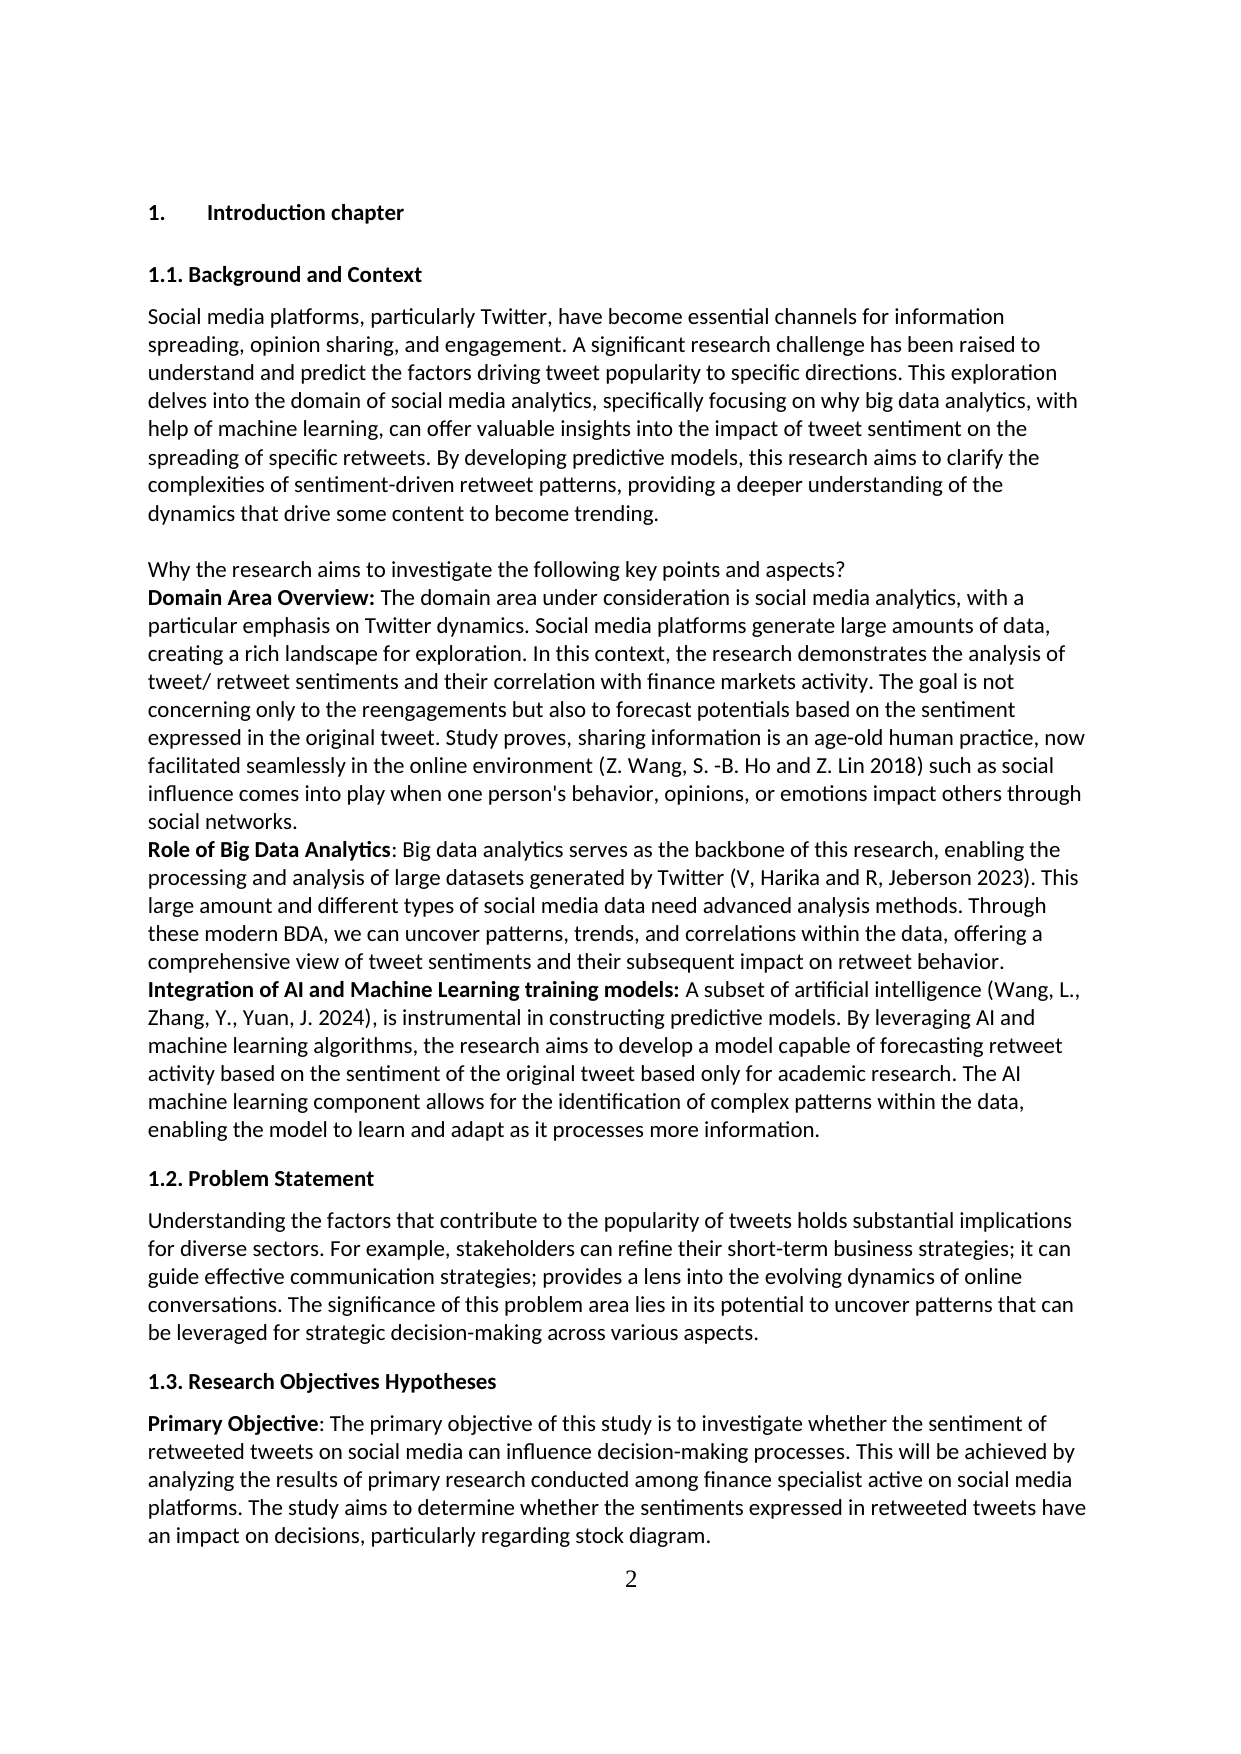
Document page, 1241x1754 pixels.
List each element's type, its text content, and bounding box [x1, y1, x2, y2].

text Primary Objective: The primary objective of this study is to investigate whether the sentiment of retweeted tweets on social media can influence decision-making processes. This will be achieved by analyzing the results of primary research conducted among finance specialist active on social media platforms. The study aims to determine whether the sentiments expressed in retweeted tweets have an impact on decisions, particularly regarding stock diagram. [148, 1409, 1092, 1549]
subtitle 1.3. Research Objectives Hypotheses [148, 1367, 1092, 1395]
text Social media platforms, particularly Twitter, have become essential channels for information spreading, opinion sharing, and engagement. A significant research challenge has been raised to understand and predict the factors driving tweet popularity to specific directions. This exploration delves into the domain of social media analytics, specifically focusing on why big data analytics, with help of machine learning, can offer valuable insights into the impact of tweet sentiment on the spreading of specific retweets. By developing predictive models, this research aims to clarify the complexities of sentiment-driven retweet patterns, providing a deeper understanding of the dynamics that drive some content to become trending. [148, 302, 1092, 527]
text Domain Area Overview: The domain area under consideration is social media analytics, with a particular emphasis on Twitter dynamics. Social media platforms generate large amounts of data, creating a rich landscape for exploration. In this context, the research demonstrates the analysis of tweet/ retweet sentiments and their correlation with finance markets activity. The goal is not concerning only to the reengagements but also to forecast potentials based on the sentiment expressed in the original tweet. Study proves, sharing information is an age-old human practice, now facilitated seamlessly in the online environment (Z. Wang, S. -B. Ho and Z. Lin 2018) such as social influence comes into play when one person's behavior, opinions, or emotions impact others through social networks. [148, 583, 1092, 835]
text Integration of AI and Machine Learning training models: A subset of artificial intelligence (Wang, L., Zhang, Y., Yuan, J. 2024), is instrumental in constructing predictive models. By leveraging AI and machine learning algorithms, the research aims to develop a model capable of forecasting retweet activity based on the sentiment of the original tweet based only for academic research. The AI machine learning component allows for the identification of complex patterns within the data, enabling the model to learn and adapt as it processes more information. [148, 975, 1092, 1143]
text Why the research aims to investigate the following key points and aspects? [148, 555, 1092, 583]
subtitle Introduction chapter [148, 198, 1092, 226]
subtitle 1.1. Background and Context [148, 261, 1092, 288]
text Understanding the factors that contribute to the popularity of tweets holds substantial implications for diverse sectors. For example, stakeholders can refine their short-term business strategies; it can guide effective communication strategies; provides a lens into the evolving dynamics of online conversations. The significance of this problem area lies in its potential to uncover patterns that can be leveraged for strategic decision-making across various aspects. [148, 1206, 1092, 1346]
subtitle 1.2. Problem Statement [148, 1164, 1092, 1192]
text Role of Big Data Analytics: Big data analytics serves as the backbone of this research, enabling the processing and analysis of large datasets generated by Twitter (V, Harika and R, Jeberson 2023). This large amount and different types of social media data need advanced analysis methods. Through these modern BDA, we can uncover patterns, trends, and correlations within the data, offering a comprehensive view of tweet sentiments and their subsequent impact on retweet behavior. [148, 835, 1092, 975]
